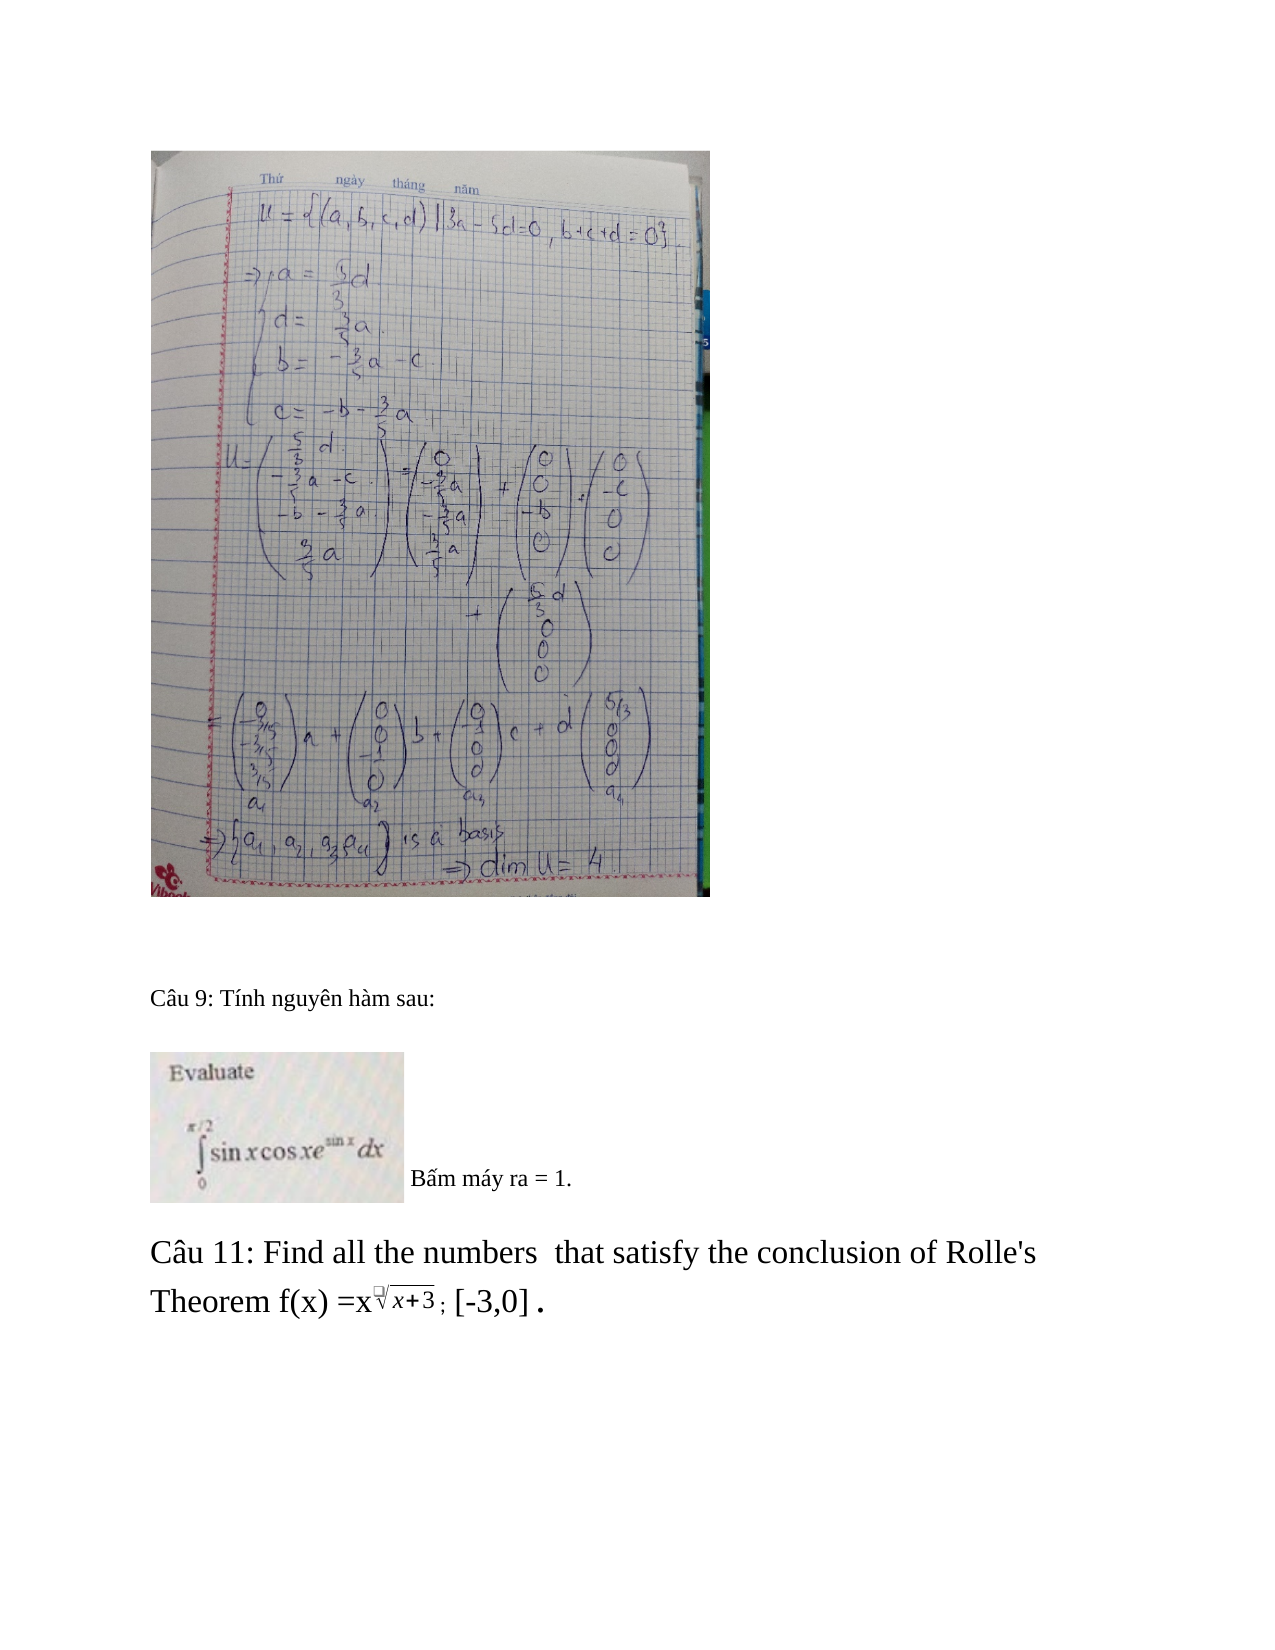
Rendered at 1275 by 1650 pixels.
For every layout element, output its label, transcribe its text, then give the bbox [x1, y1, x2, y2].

text Bấm máy ra = 1. [150, 1053, 1125, 1211]
text Câu 11: Find all the numbers that satisfy the conclusion of Rolle's Theorem f(x) =x ; [-3,0] . [150, 1232, 1125, 1322]
picture [150, 1052, 405, 1203]
text Câu 9: Tính nguyên hàm sau: [150, 984, 1125, 1032]
picture [151, 151, 710, 896]
